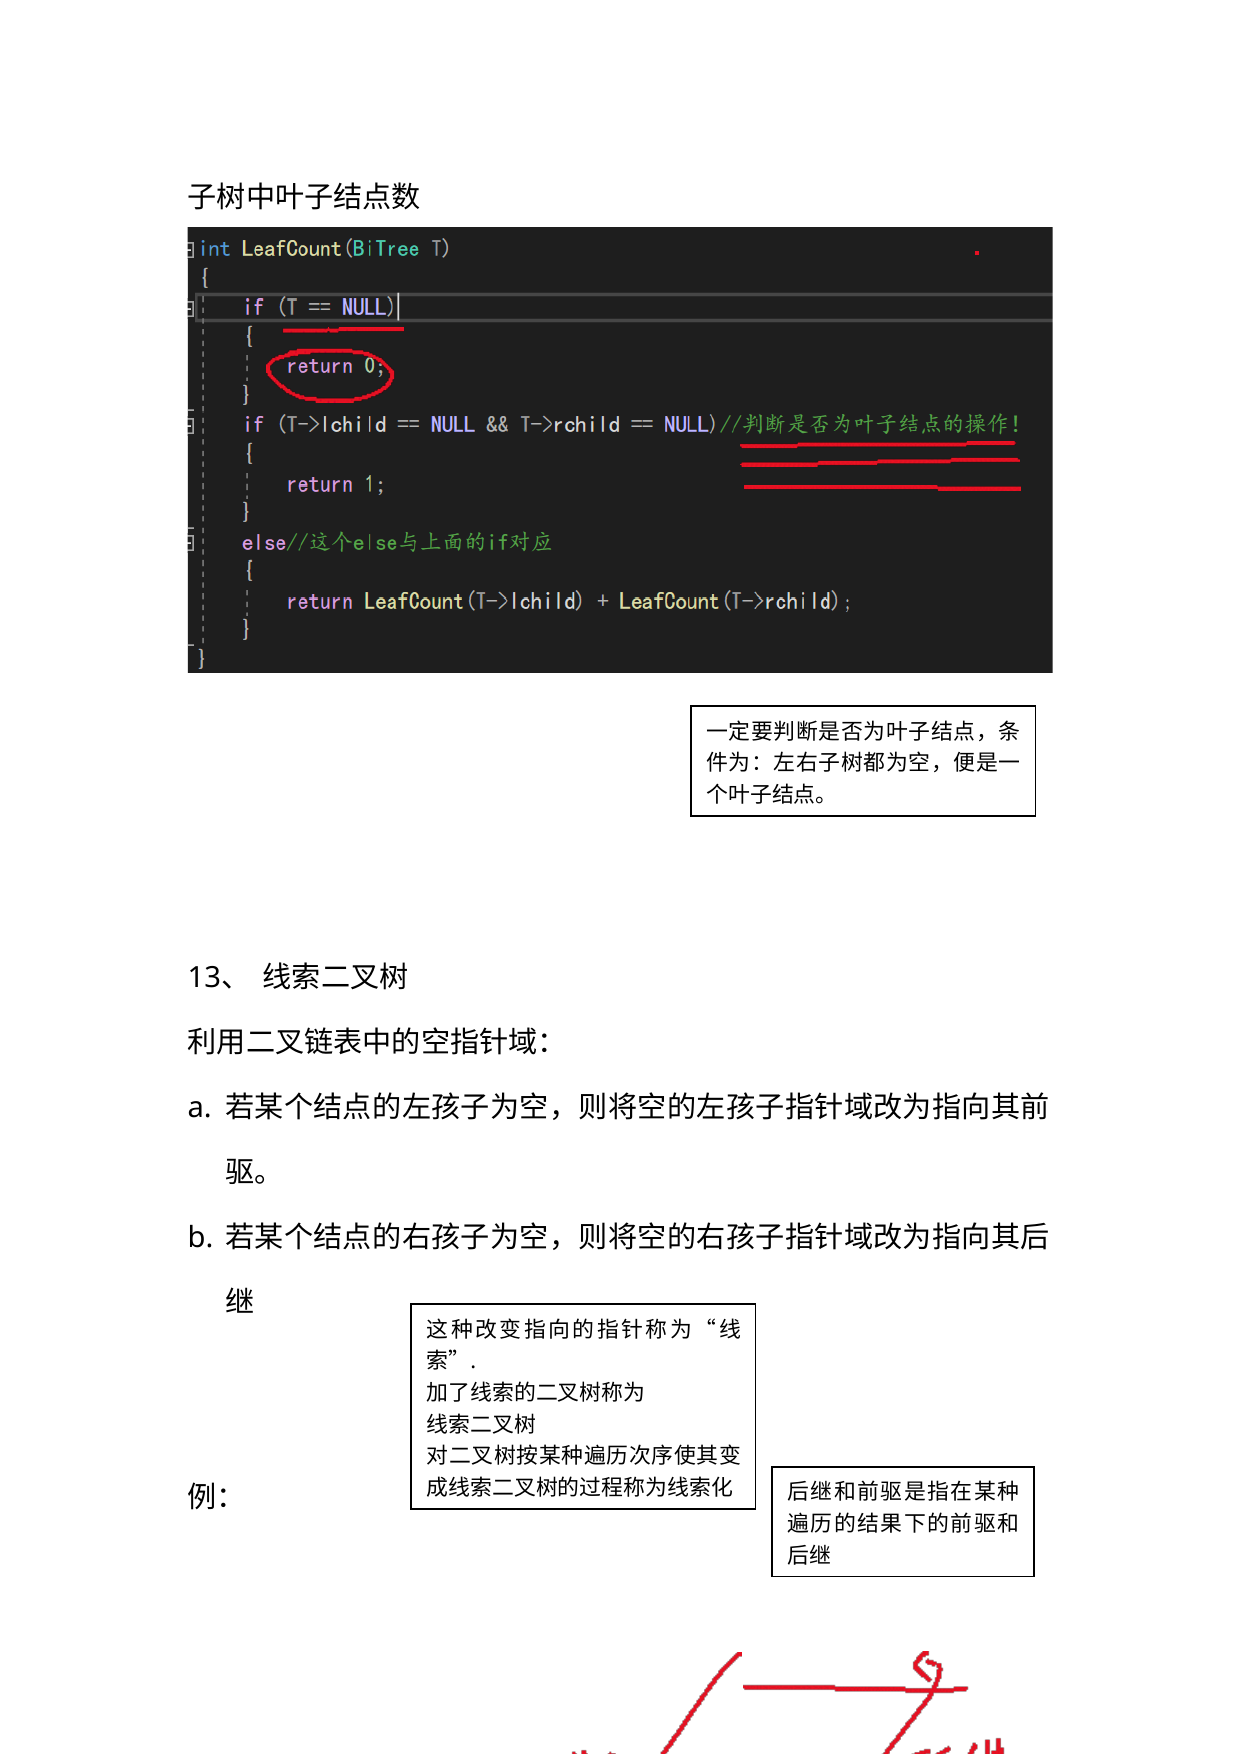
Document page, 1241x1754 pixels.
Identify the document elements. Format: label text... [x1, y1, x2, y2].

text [187, 162, 1053, 227]
list 若某个结点的右孩子为空，则将空的右孩子指针域改为指向其后继 [187, 1202, 1053, 1332]
text 利用二叉链表中的空指针域： [187, 1007, 1053, 1072]
picture [743, 1651, 1012, 1754]
text 例： [187, 1462, 1053, 1527]
list 若某个结点的左孩子为空，则将空的左孩子指针域改为指向其前驱。 [187, 1072, 1053, 1202]
list 线索二叉树 [187, 942, 1053, 1007]
picture [187, 227, 1053, 673]
picture [546, 1652, 742, 1754]
